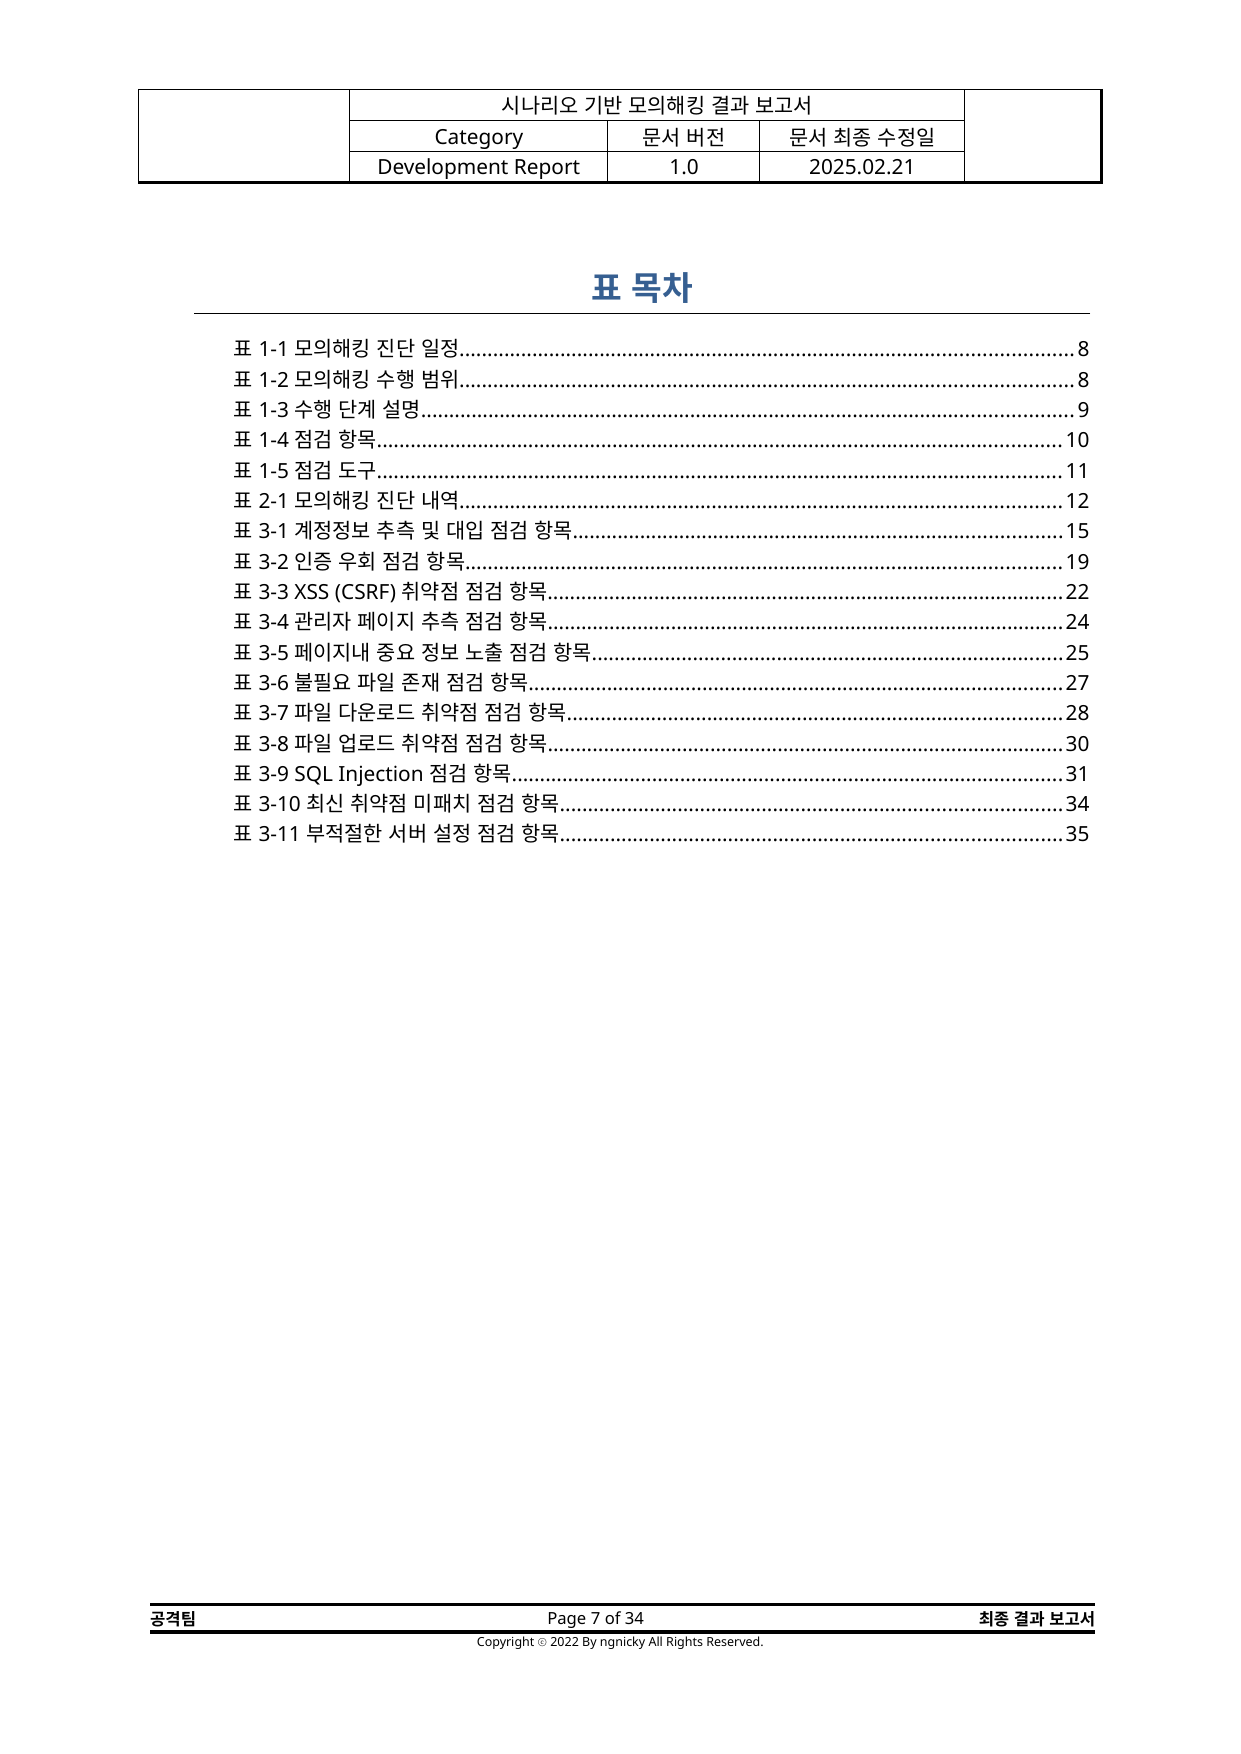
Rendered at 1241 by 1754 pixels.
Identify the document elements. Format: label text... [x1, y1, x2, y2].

text 표 3-1 계정정보 추측 및 대입 점검 항목 15 [233, 514, 1090, 545]
text 표 3-9 SQL Injection 점검 항목 31 [233, 757, 1090, 787]
text 표 3-3 XSS (CSRF) 취약점 점검 항목 22 [233, 575, 1090, 606]
text 표 3-2 인증 우회 점검 항목 19 [233, 545, 1090, 575]
text 표 2-1 모의해킹 진단 내역 12 [233, 484, 1090, 514]
text 표 3-4 관리자 페이지 추측 점검 항목 24 [233, 606, 1090, 636]
text 표 1-3 수행 단계 설명 9 [233, 393, 1090, 424]
text 표 3-8 파일 업로드 취약점 점검 항목 30 [233, 727, 1090, 757]
text 표 3-11 부적절한 서버 설정 점검 항목 35 [233, 818, 1090, 848]
text 표 1-1 모의해킹 진단 일정 8 [233, 333, 1090, 363]
text 표 3-10 최신 취약점 미패치 점검 항목 34 [233, 787, 1090, 818]
text 표 1-2 모의해킹 수행 범위 8 [233, 363, 1090, 393]
text 표 1-4 점검 항목 10 [233, 424, 1090, 454]
text 표 3-7 파일 다운로드 취약점 점검 항목 28 [233, 696, 1090, 727]
text 표 3-6 불필요 파일 존재 점검 항목 27 [233, 666, 1090, 696]
subtitle 표 목차 [194, 262, 1090, 313]
text 표 3-5 페이지내 중요 정보 노출 점검 항목 25 [233, 636, 1090, 666]
text 표 1-5 점검 도구 11 [233, 454, 1090, 484]
